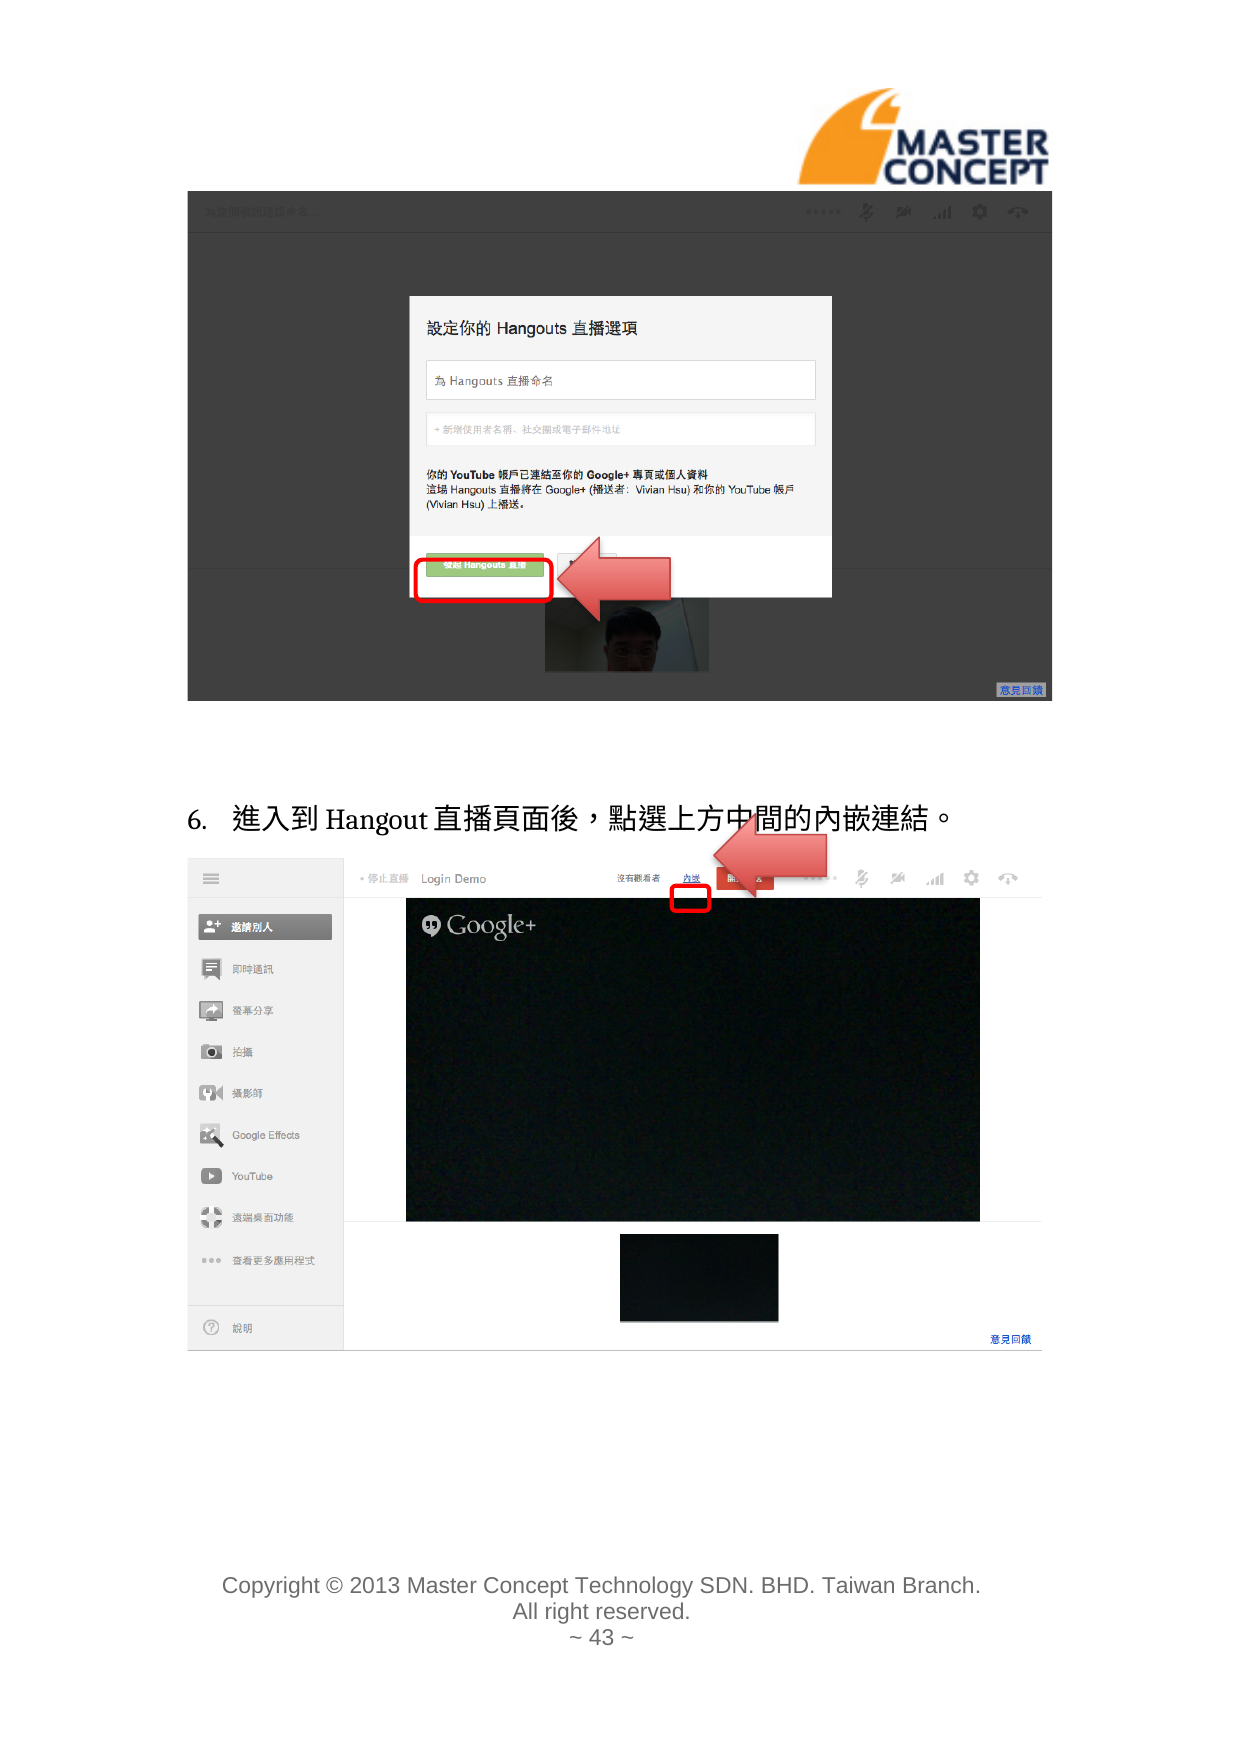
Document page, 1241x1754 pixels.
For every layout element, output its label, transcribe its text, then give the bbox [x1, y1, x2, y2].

list 進入到Hangout直播頁面後，點選上方中間的內嵌連結。 [187, 775, 1053, 858]
picture [187, 858, 1053, 1362]
picture [796, 88, 1053, 187]
picture [187, 191, 1053, 701]
